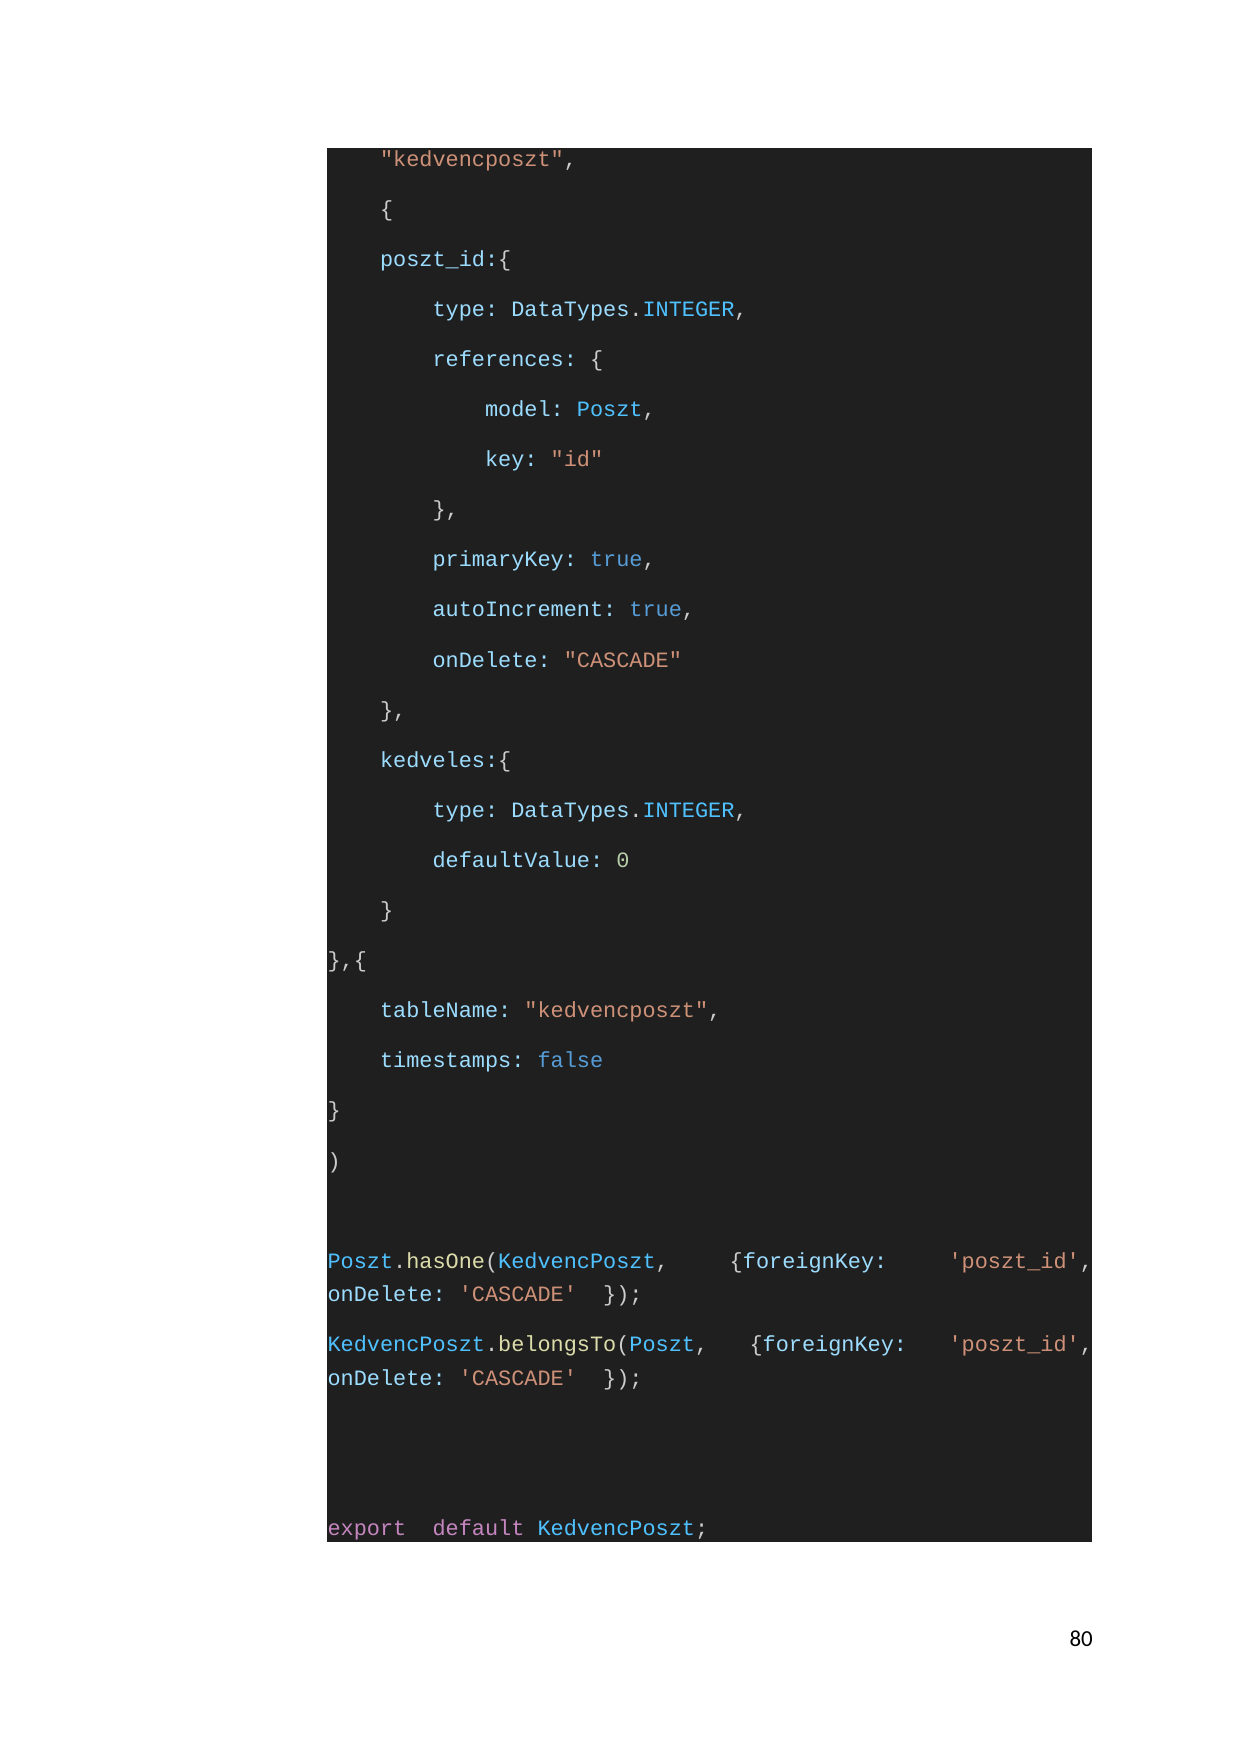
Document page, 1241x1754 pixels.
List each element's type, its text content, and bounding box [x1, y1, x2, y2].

text } [327, 1100, 1092, 1124]
text { [327, 198, 1092, 223]
text KedvencPoszt.belongsTo(Poszt, {foreignKey: 'poszt_id', onDelete: 'CASCADE' }); [327, 1333, 1092, 1392]
text type: DataTypes.INTEGER, [327, 298, 1092, 323]
text onDelete: "CASCADE" [327, 649, 1092, 673]
text tableName: "kedvencposzt", [327, 999, 1092, 1024]
text },{ [327, 949, 1092, 974]
text type: DataTypes.INTEGER, [327, 799, 1092, 824]
text } [327, 899, 1092, 924]
text poszt_id:{ [327, 248, 1092, 273]
text timestamps: false [327, 1049, 1092, 1074]
text kedveles:{ [327, 749, 1092, 774]
text key: "id" [327, 448, 1092, 473]
text Poszt.hasOne(KedvencPoszt, {foreignKey: 'poszt_id', onDelete: 'CASCADE' }); [327, 1250, 1092, 1308]
text autoIncrement: true, [327, 599, 1092, 623]
text model: Poszt, [327, 398, 1092, 423]
text defaultValue: 0 [327, 849, 1092, 874]
text ) [327, 1150, 1092, 1174]
text references: { [327, 348, 1092, 373]
text primaryKey: true, [327, 548, 1092, 573]
text export default KedvencPoszt; [327, 1517, 1092, 1542]
text }, [327, 498, 1092, 523]
text "kedvencposzt", [327, 148, 1092, 172]
text }, [327, 699, 1092, 724]
